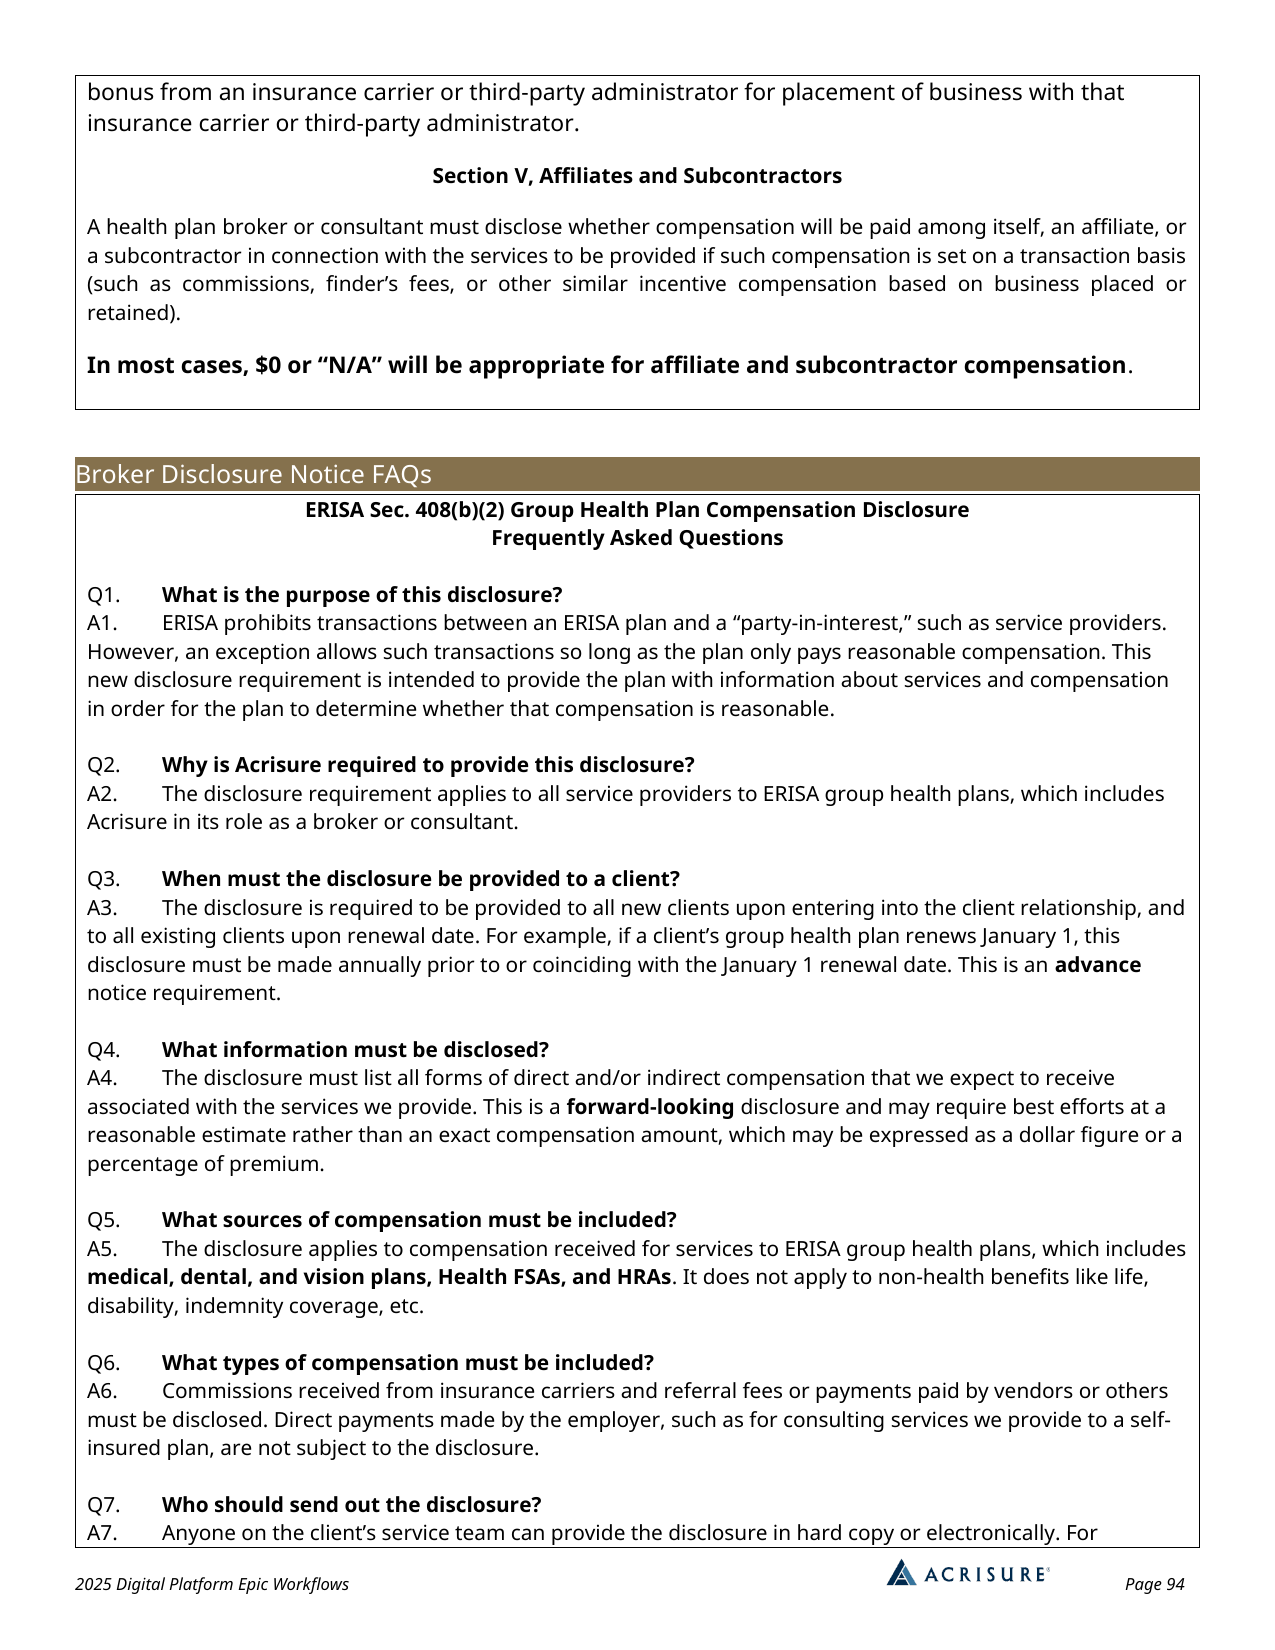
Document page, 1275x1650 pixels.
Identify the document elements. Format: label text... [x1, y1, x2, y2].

picture [885, 1555, 1050, 1591]
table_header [76, 76, 1199, 408]
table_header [76, 495, 1199, 1547]
subtitle Broker Disclosure Notice FAQs [75, 457, 1200, 491]
